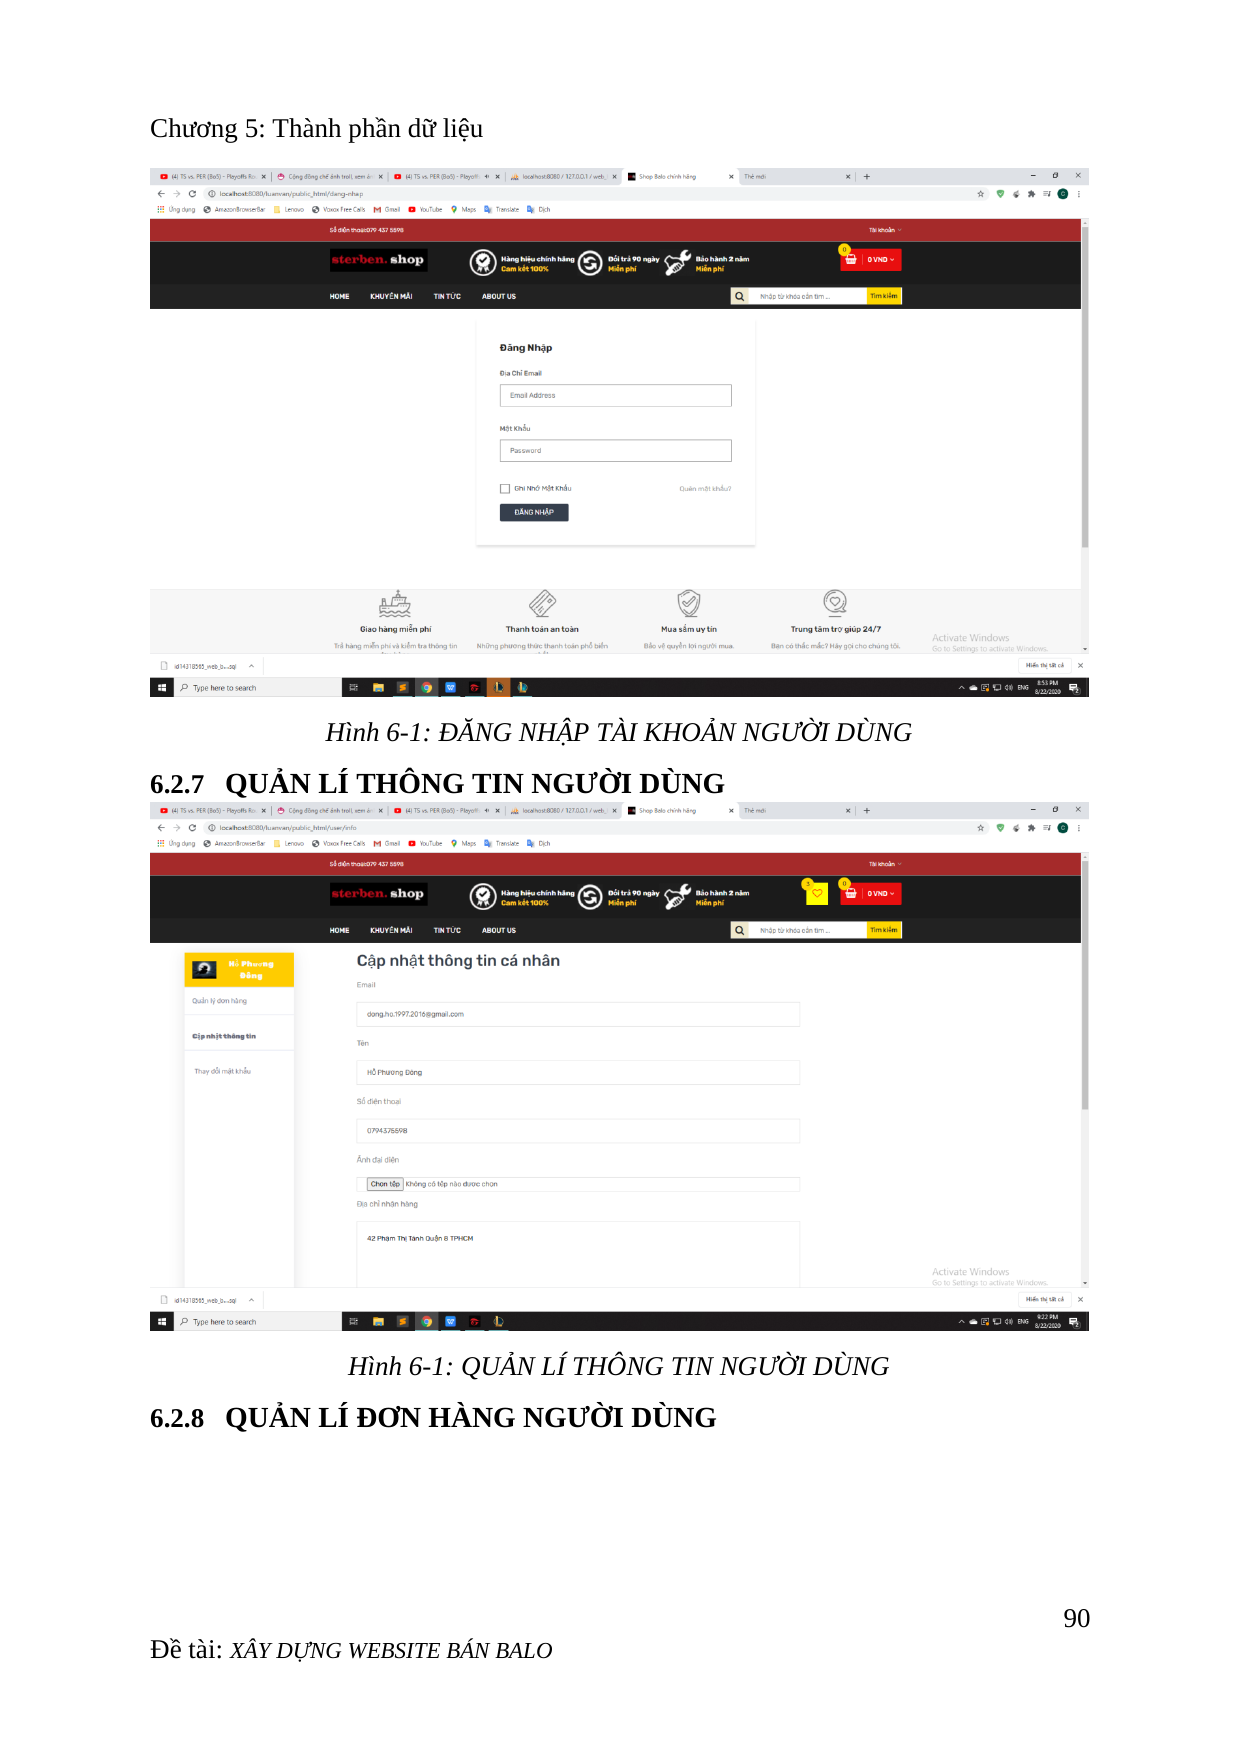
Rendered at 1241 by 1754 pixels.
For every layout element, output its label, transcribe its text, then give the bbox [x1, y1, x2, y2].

text QUẢN LÍ THÔNG TIN NGƯỜI DÙNG [150, 1350, 1090, 1381]
text QUẢN LÍ THÔNG TIN NGƯỜI DÙNG [150, 766, 1090, 800]
picture [150, 802, 1089, 1331]
text QUẢN LÍ ĐƠN HÀNG NGƯỜI DÙNG [150, 1400, 1090, 1434]
picture [150, 168, 1089, 697]
text ĐĂNG NHẬP TÀI KHOẢN NGƯỜI DÙNG [150, 716, 1090, 747]
